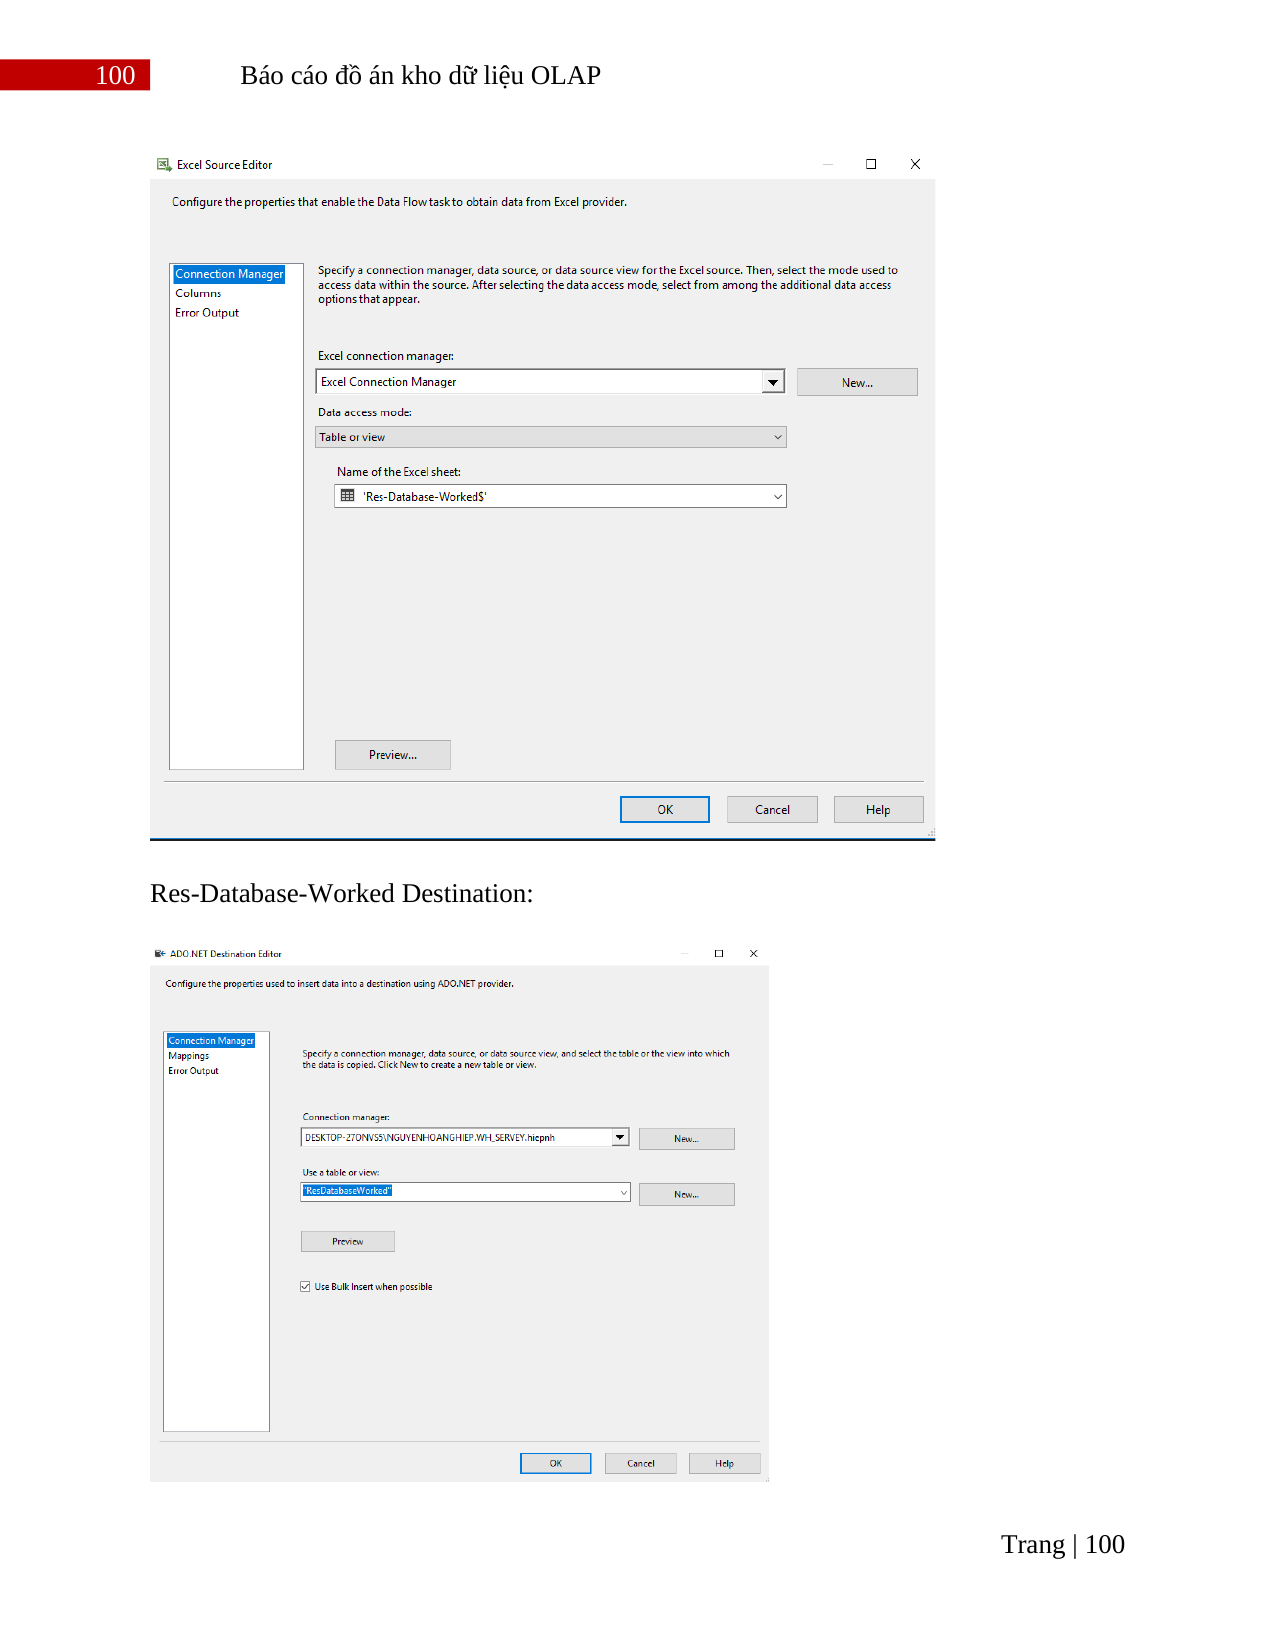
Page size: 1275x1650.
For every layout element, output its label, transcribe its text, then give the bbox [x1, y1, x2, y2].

text Res-Database-Worked Destination: [150, 877, 1125, 908]
picture [150, 150, 936, 841]
picture [150, 944, 770, 1482]
